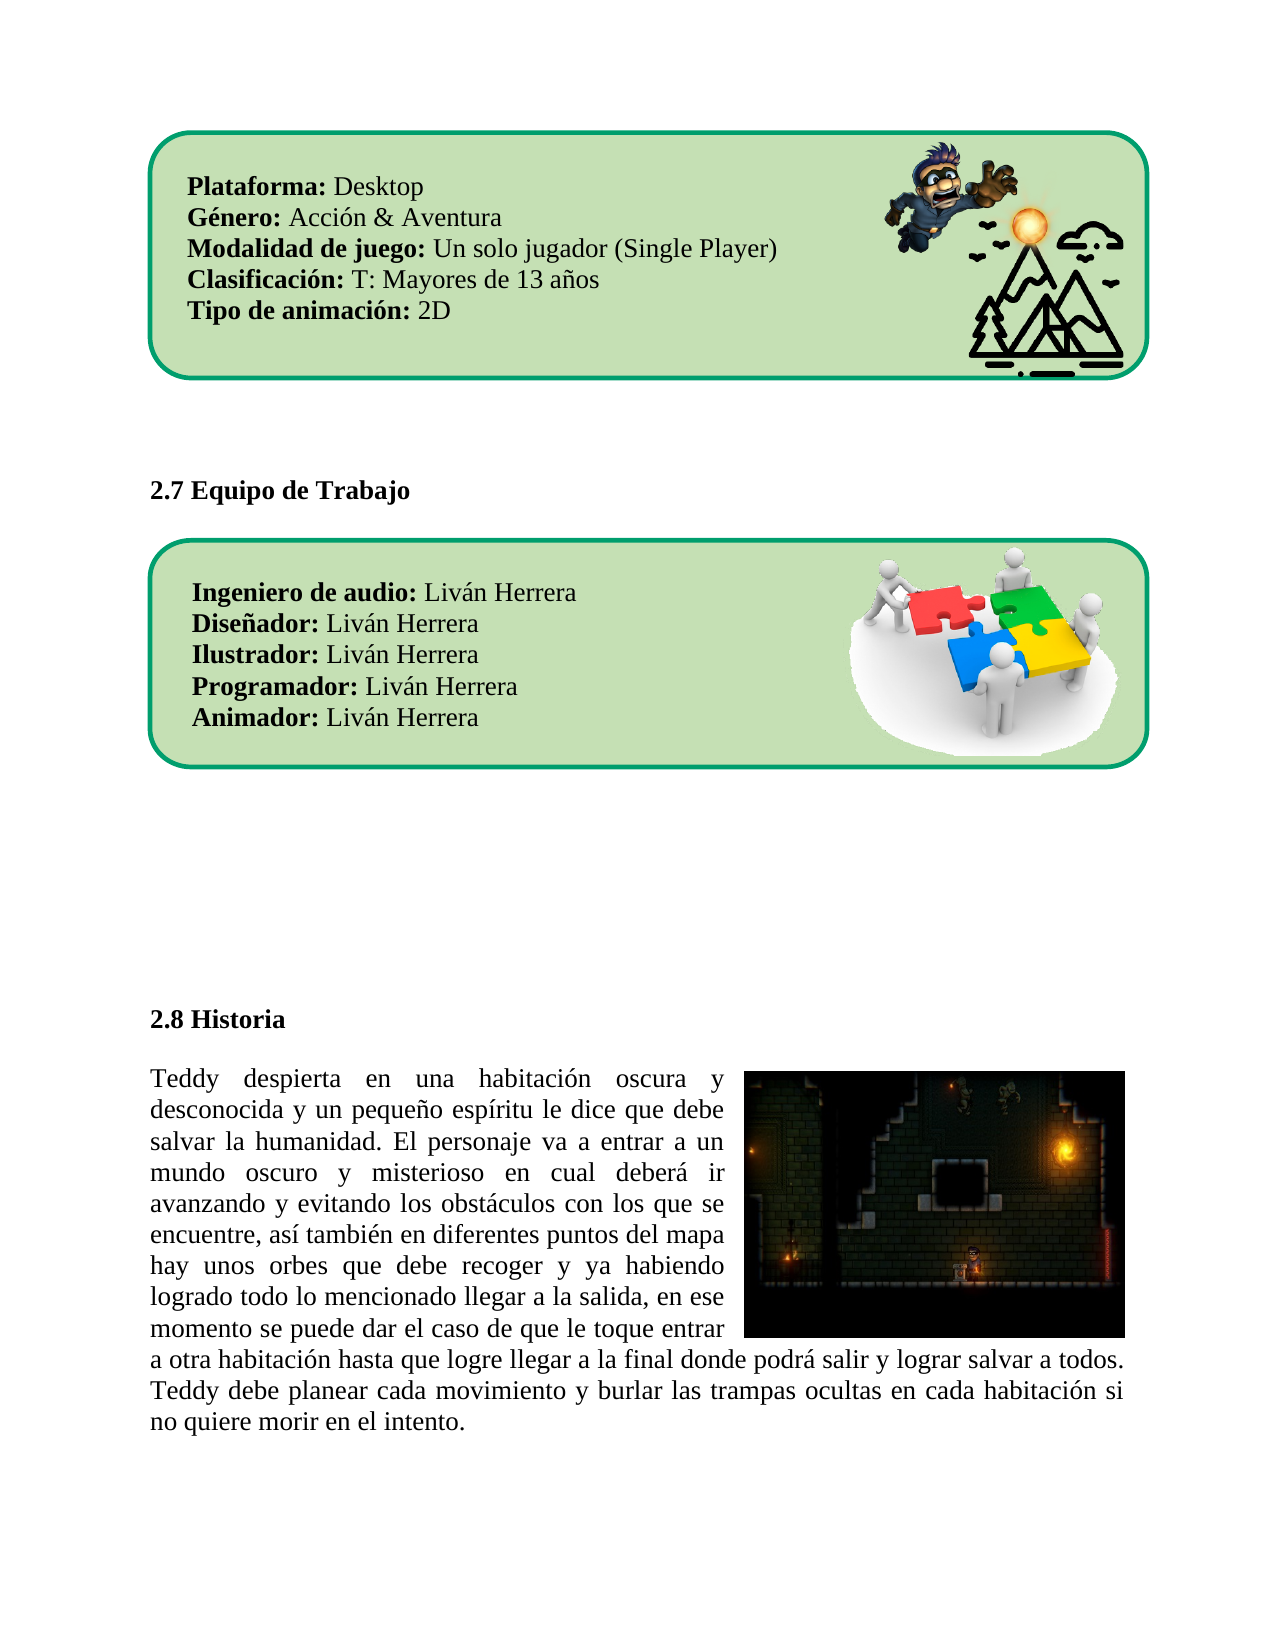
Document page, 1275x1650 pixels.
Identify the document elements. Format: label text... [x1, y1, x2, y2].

text 2.7 Equipo de Trabajo [150, 474, 1125, 505]
picture [826, 132, 1124, 377]
picture [842, 547, 1122, 756]
picture [744, 1071, 1125, 1338]
text 2.8 Historia [150, 1003, 1125, 1034]
